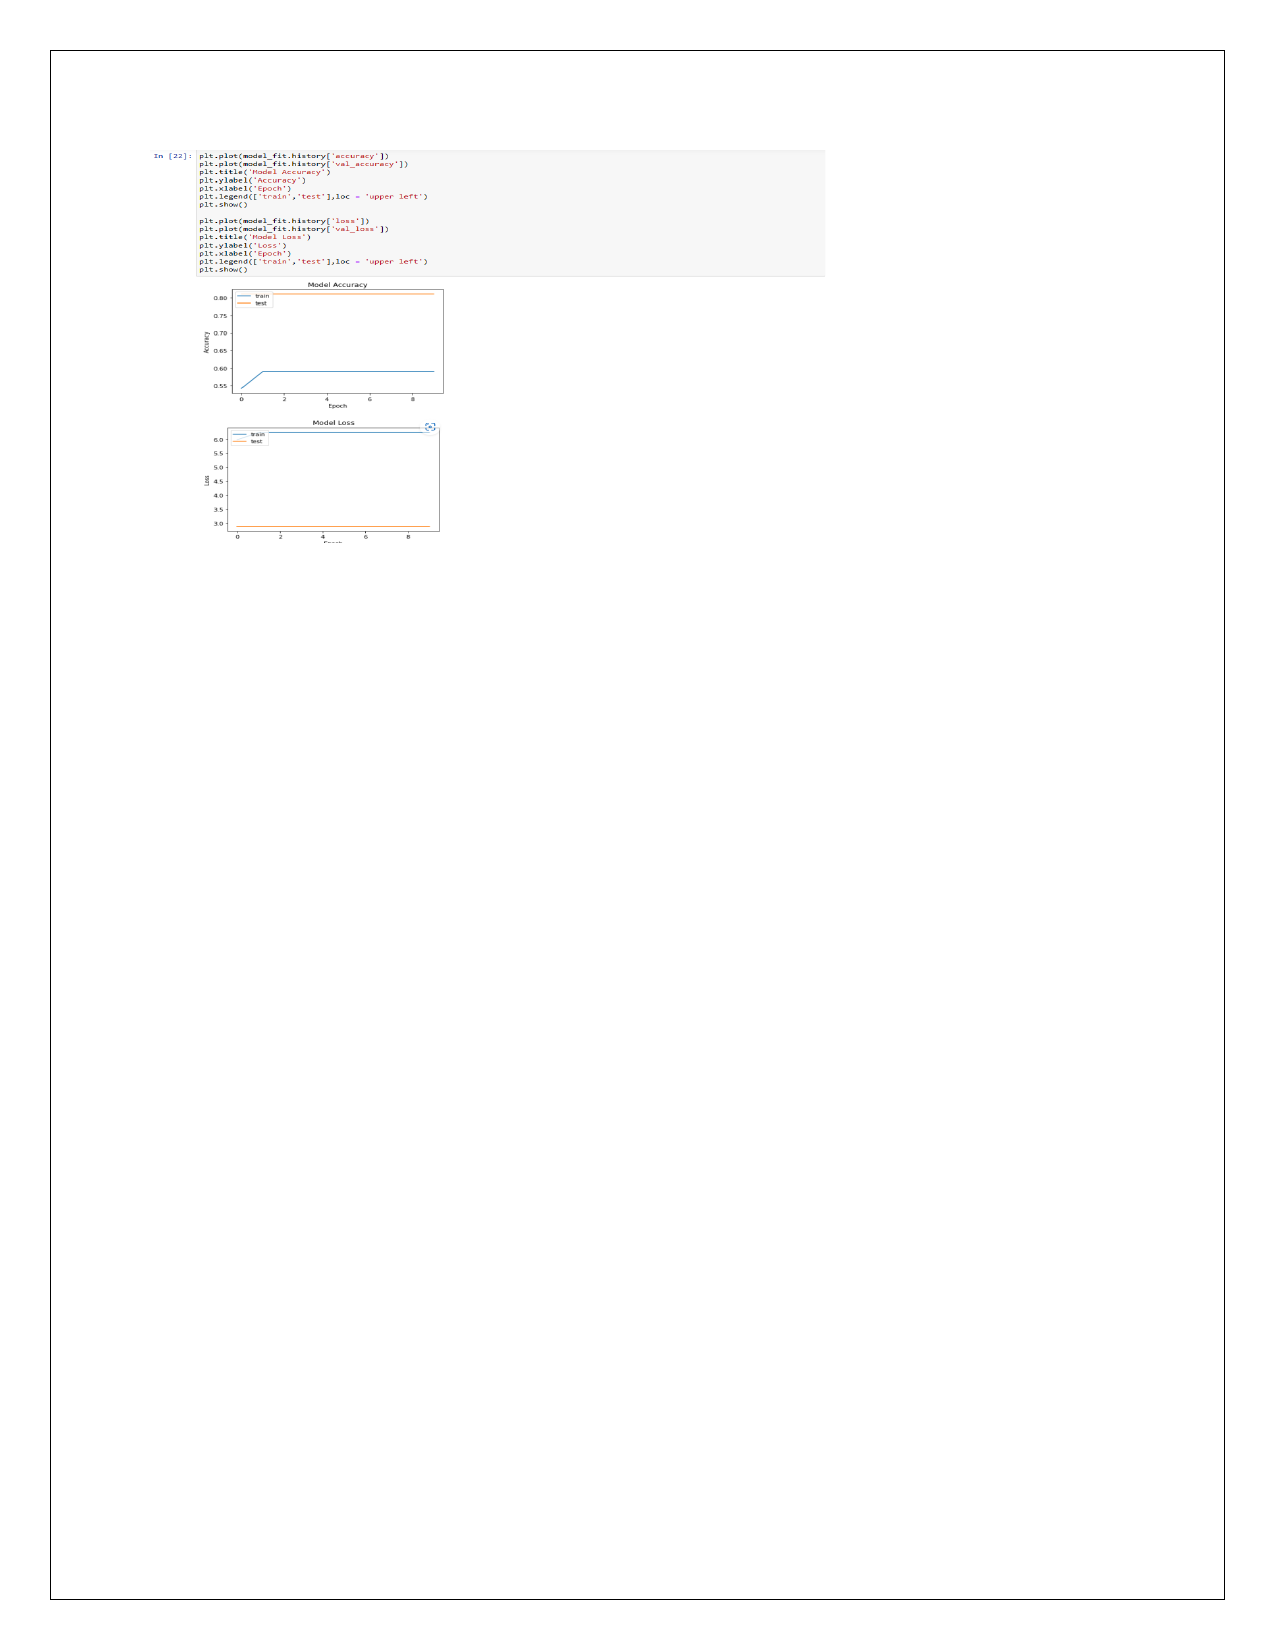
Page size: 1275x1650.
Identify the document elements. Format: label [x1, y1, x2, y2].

picture [150, 150, 826, 543]
